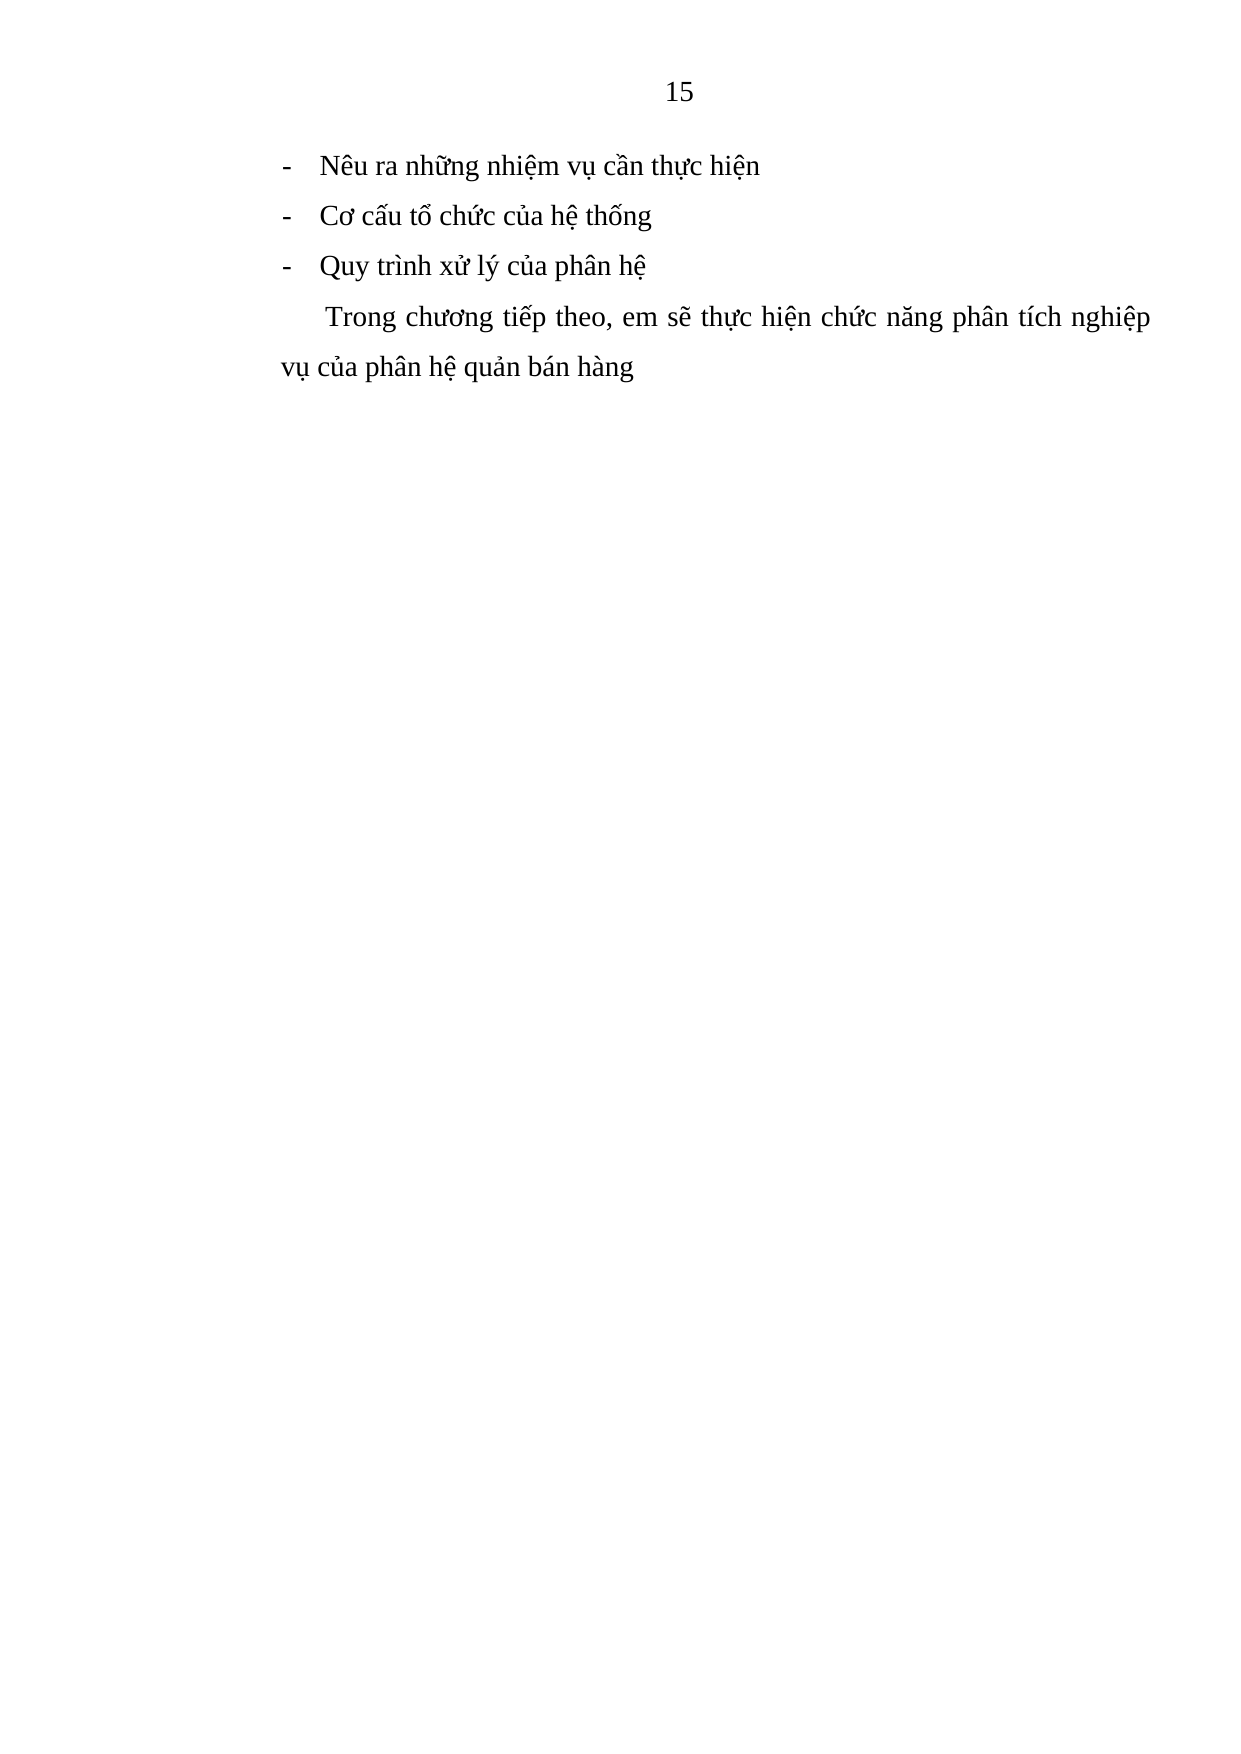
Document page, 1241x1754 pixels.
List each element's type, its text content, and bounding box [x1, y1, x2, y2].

list Nêu ra những nhiệm vụ cần thực hiện [282, 148, 1152, 181]
list Cơ cấu tổ chức của hệ thống [282, 198, 1152, 232]
list Quy trình xử lý của phân hệ [282, 248, 1152, 282]
list Trong chương tiếp theo, em sẽ thực hiện chức năng phân tích nghiệp vụ của phân hệ quản bán hàng [281, 299, 1152, 382]
